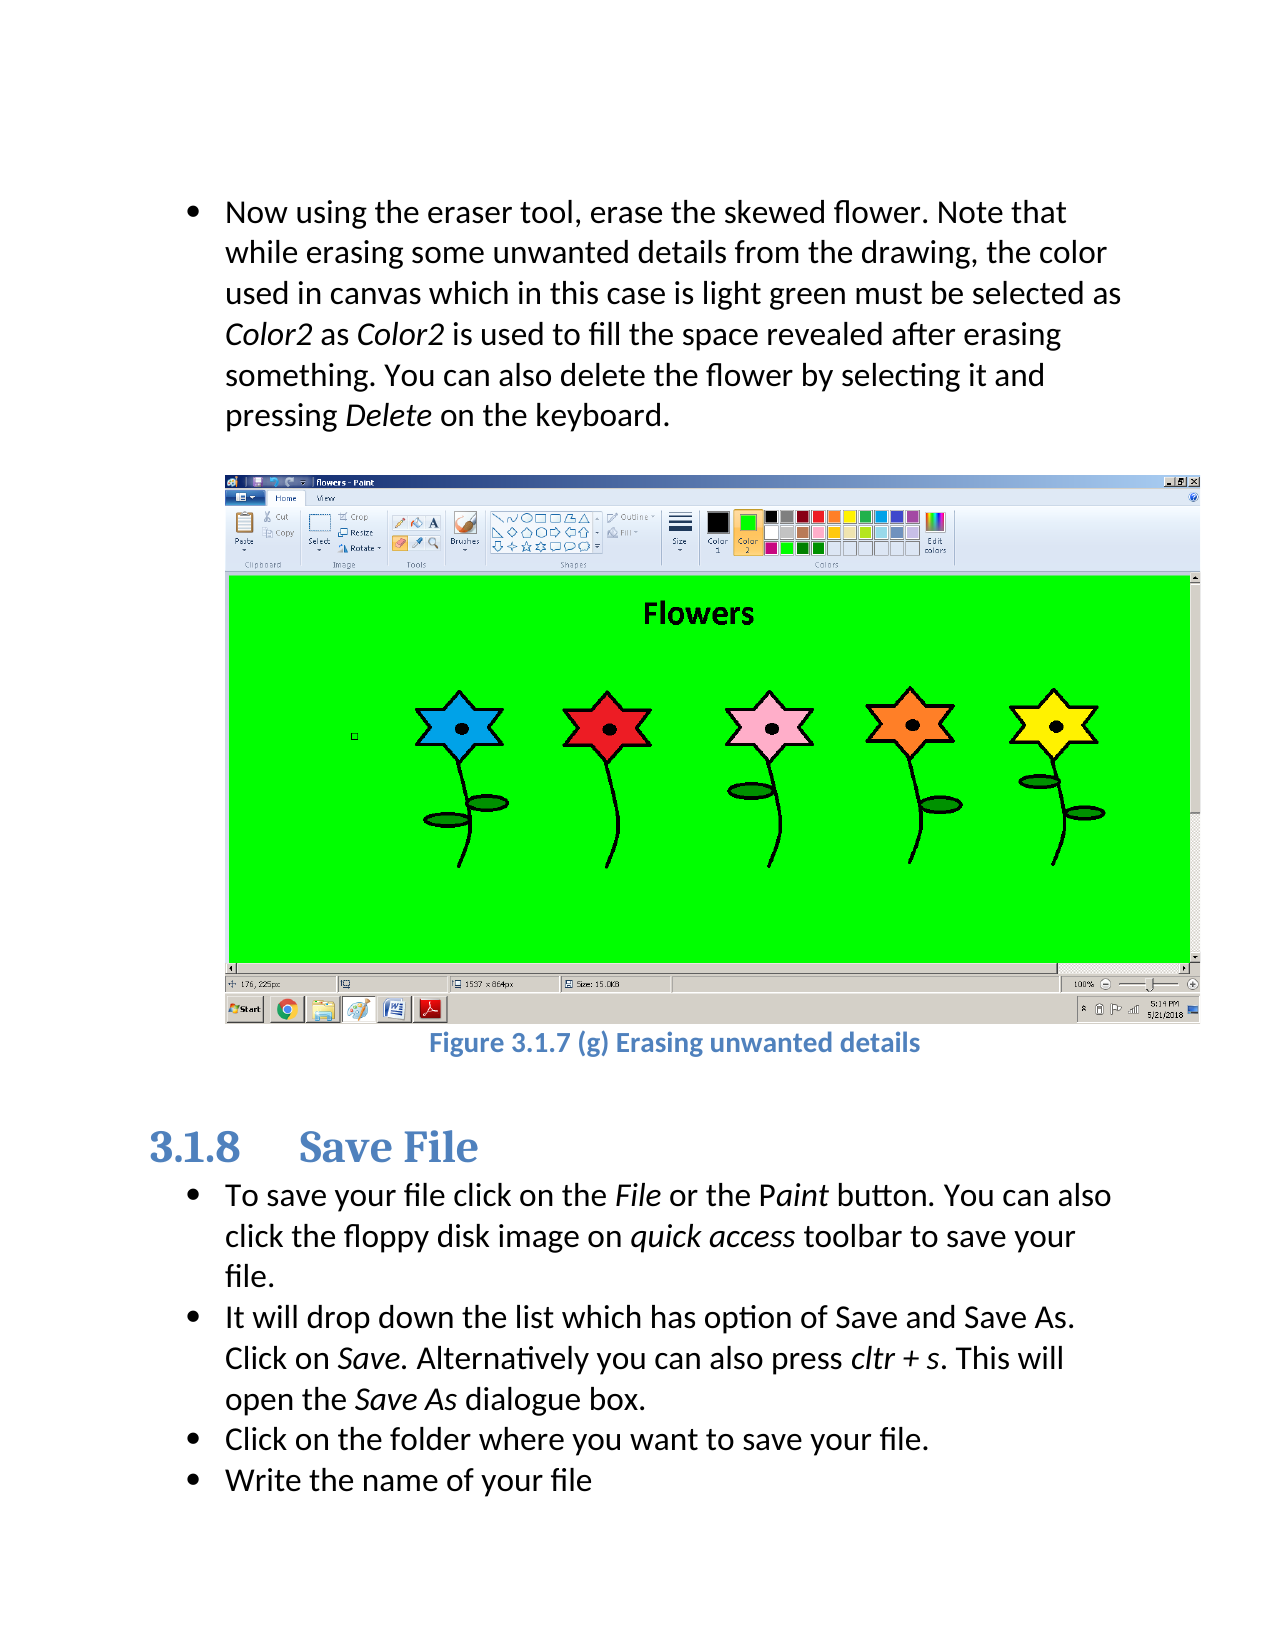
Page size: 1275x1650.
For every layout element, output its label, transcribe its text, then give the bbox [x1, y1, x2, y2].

list Write the name of your file [187, 1459, 1125, 1500]
picture [225, 475, 1200, 1024]
subtitle Save File [150, 1121, 1125, 1174]
list Figure 3.1.7 (g) Erasing unwanted details [225, 1024, 1125, 1059]
list Now using the eraser tool, erase the skewed flower. Note that while erasing some unwanted details from the drawing, the color used in canvas which in this case is light green must be selected as Color2 as Color2 is used to fill the space revealed after erasing something. You can also delete the flower by selecting it and pressing Delete on the keyboard. [187, 191, 1125, 435]
list To save your file click on the File or the Paint button. You can also click the floppy disk image on quick access toolbar to save your file. [187, 1174, 1125, 1296]
list Click on the folder where you want to save your file. [187, 1418, 1125, 1459]
list It will drop down the list which has option of Save and Save As. Click on Save. Alternatively you can also press cltr + s. This will open the Save As dialogue box. [187, 1296, 1125, 1418]
